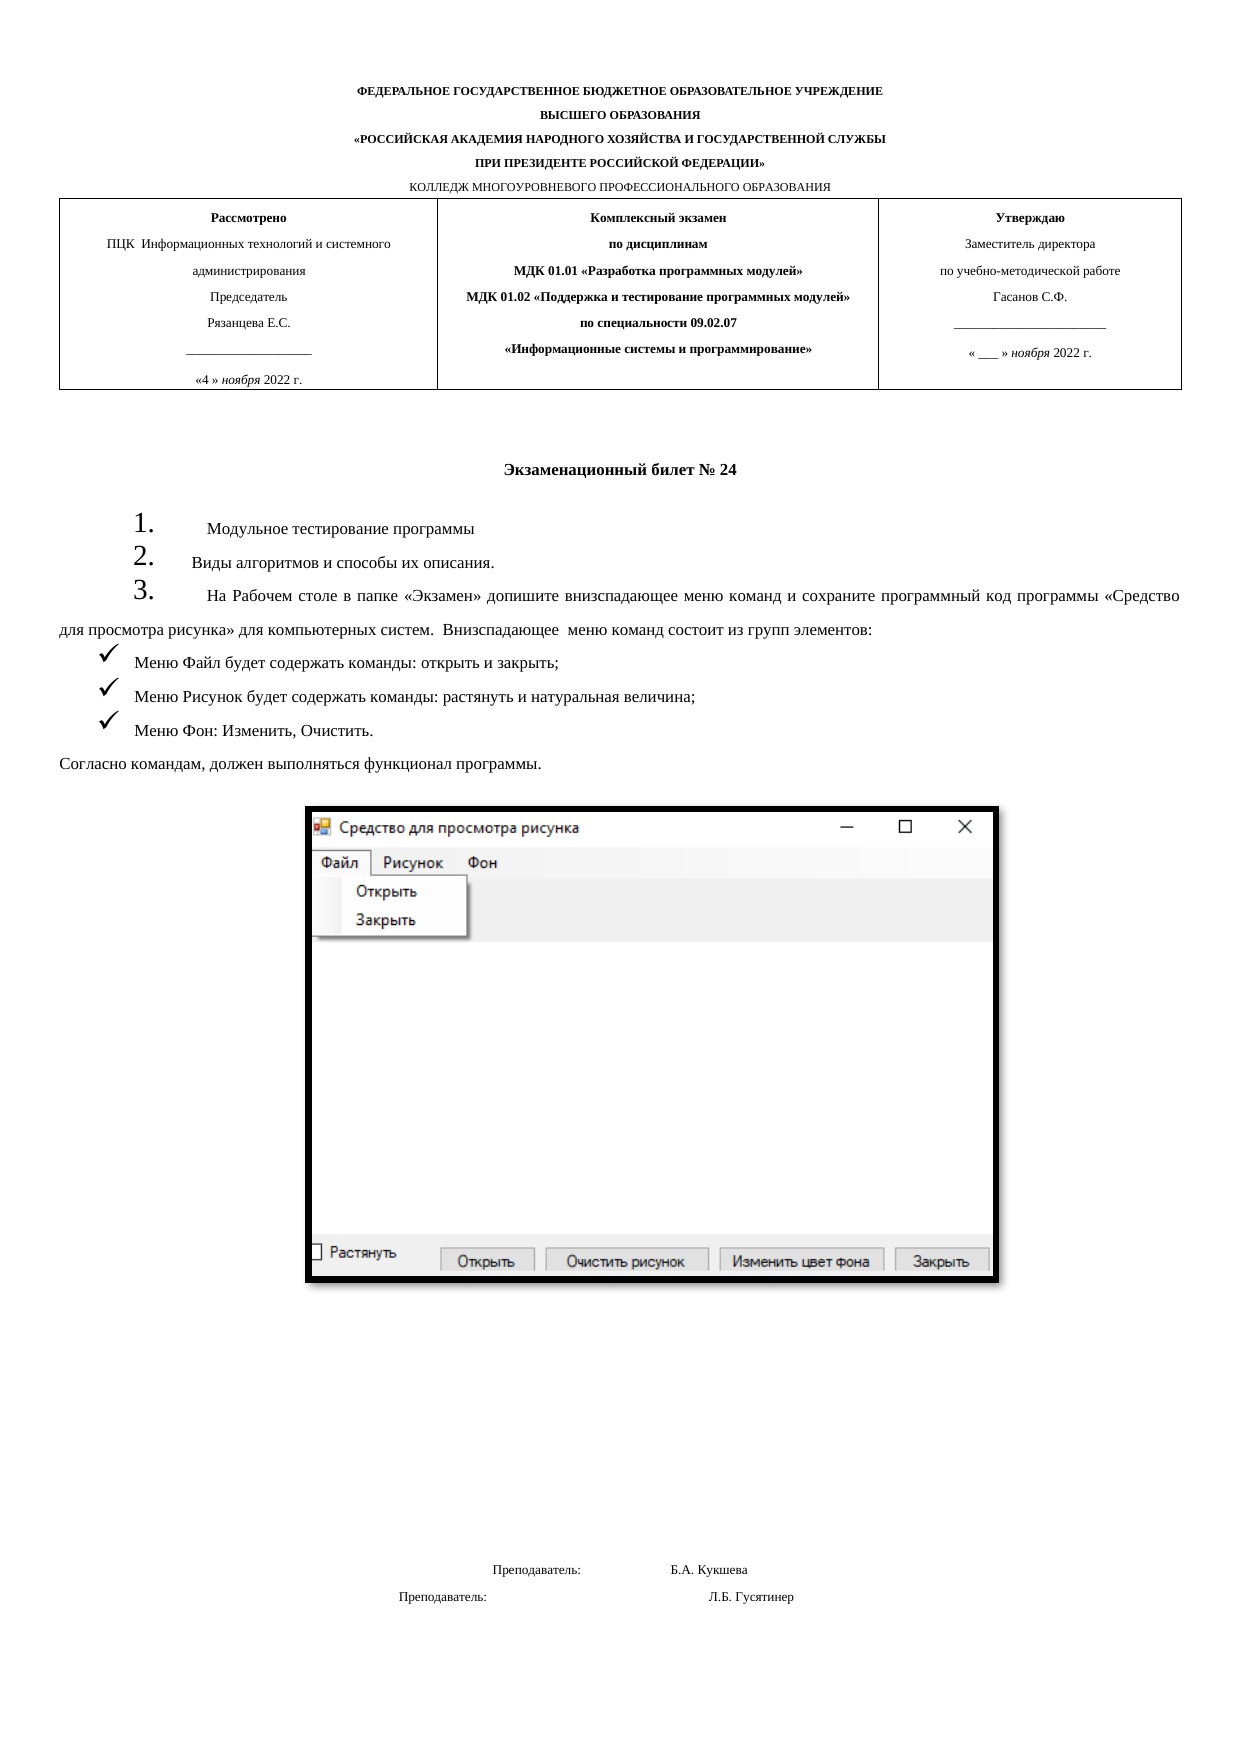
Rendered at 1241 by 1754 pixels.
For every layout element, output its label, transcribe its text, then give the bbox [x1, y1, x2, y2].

list Меню Файл будет содержать команды: открыть и закрыть; [97, 639, 1181, 673]
text Согласно командам, должен выполняться функционал программы. [59, 740, 1181, 773]
list Меню Рисунок будет содержать команды: растянуть и натуральная величина; [97, 673, 1181, 706]
list Виды алгоритмов и способы их описания. [133, 538, 1181, 572]
text Экзаменационный билет № 24 [59, 446, 1181, 479]
list Меню Фон: Изменить, Очистить. [97, 706, 1181, 740]
list Модульное тестирование программы [59, 505, 1181, 538]
list На Рабочем столе в папке «Экзамен» допишите внизспадающее меню команд и сохраните программный код программы «Средство для просмотра рисунка» для компьютерных систем. Внизспадающее меню команд состоит из групп элементов: [59, 572, 1181, 639]
picture [312, 812, 993, 1276]
